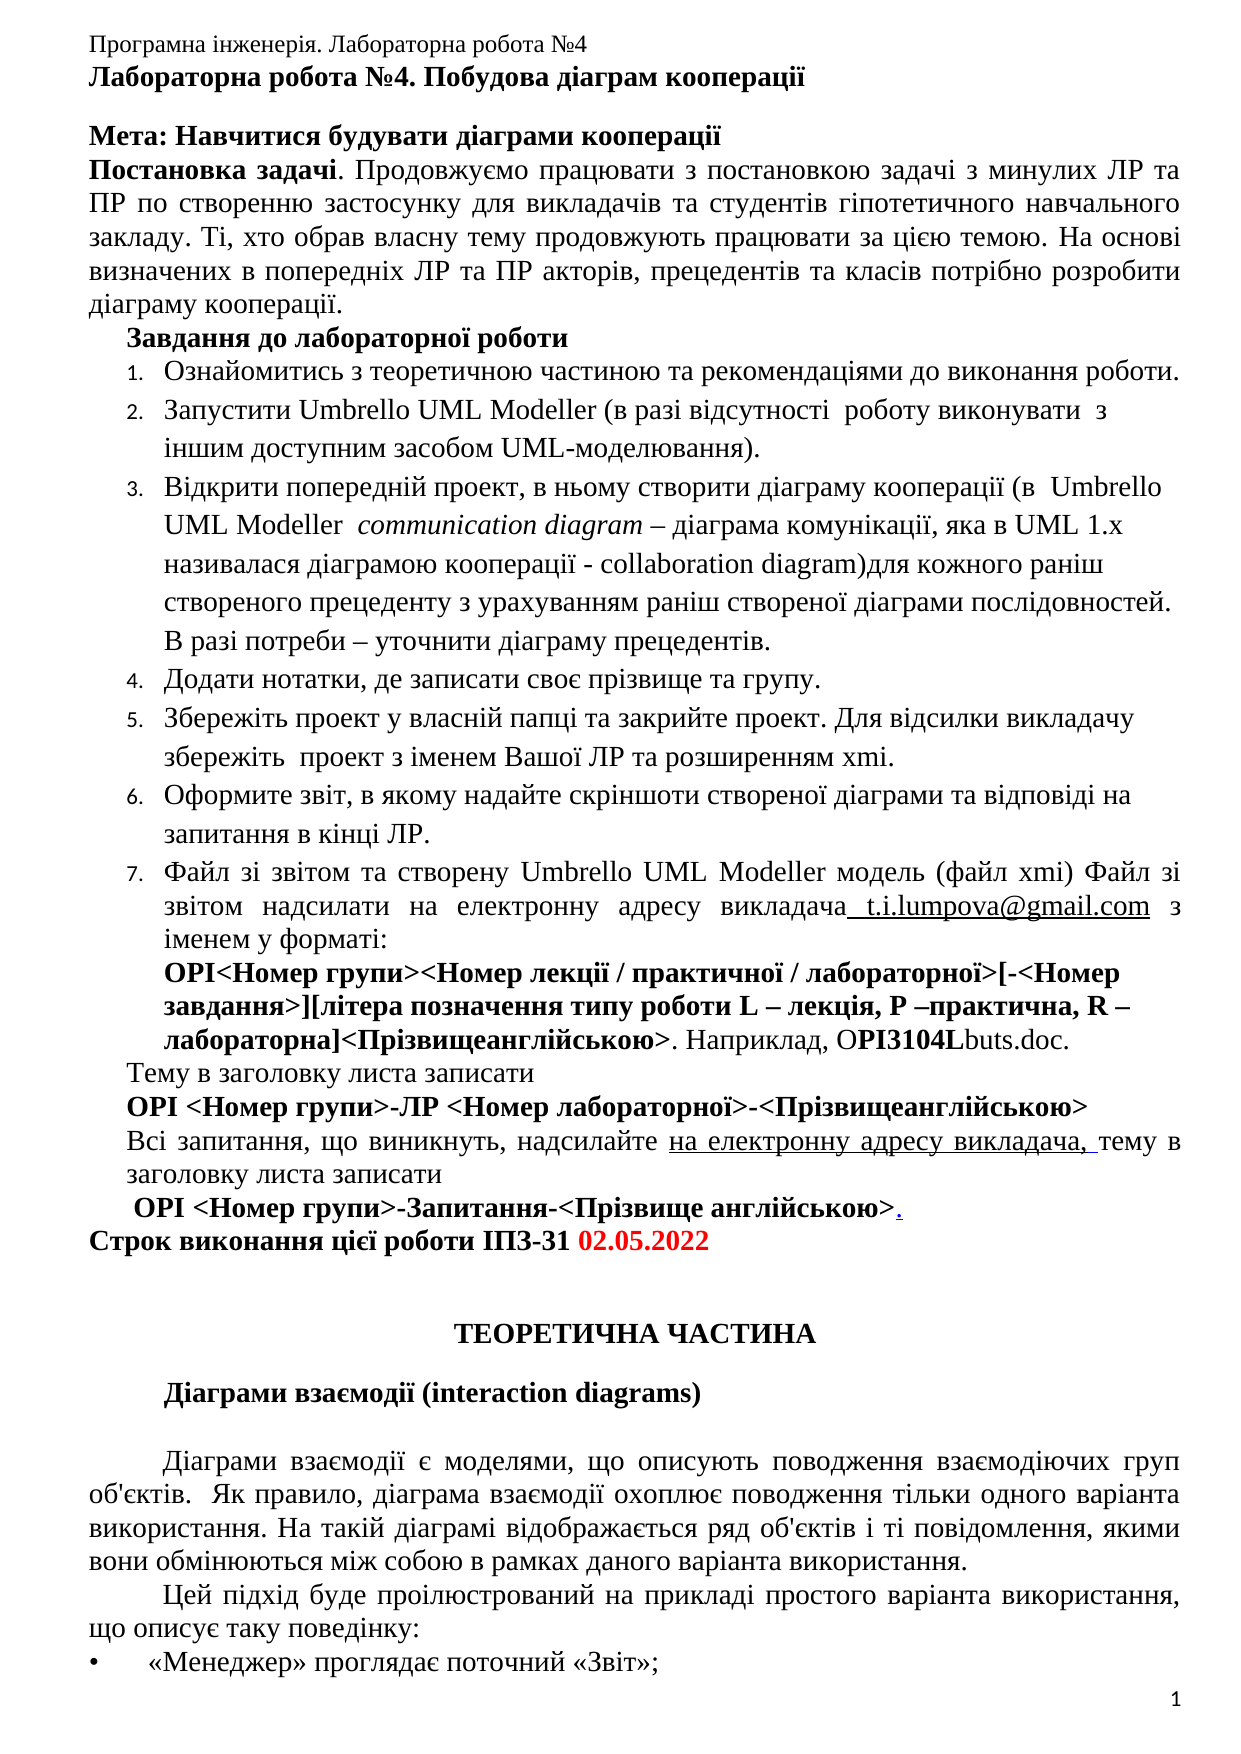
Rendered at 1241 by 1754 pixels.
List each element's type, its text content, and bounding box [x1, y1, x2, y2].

list Оформите звіт, в якому надайте скріншоти створеної діаграми та відповіді на запитання в кінці ЛР. [126, 777, 1181, 849]
text Всі запитання, що виникнуть, надсилайте на електронну адресу викладача, тему в заголовку листа записати [126, 1123, 1181, 1190]
text Діаграми взаємодії (interaction diagrams) [164, 1376, 1181, 1409]
text • «Менеджер» проглядає поточний «Звіт»; [89, 1644, 1181, 1677]
list Файл зі звітом та створену Umbrello UML Modeller модель (файл xmi) Файл зі звітом надсилати на електронну адресу викладача t.i.lumpova@gmail.com з іменем у форматі: [126, 854, 1181, 955]
text Цей підхід буде проілюстрований на прикладі простого варіанта використання, що описує таку поведінку: [89, 1577, 1181, 1644]
text Лабораторна робота №4. Побудова діаграм кооперації [89, 59, 1181, 93]
text ОPI <Номер групи>-ЛР <Номер лабораторної>-<Прізвищеанглійською> [126, 1089, 1181, 1123]
text Мета: Навчитися будувати діаграми кооперації [89, 118, 1181, 152]
list Ознайомитись з теоретичною частиною та рекомендаціями до виконання роботи. [126, 353, 1181, 387]
text Тему в заголовку листа записати [126, 1056, 1181, 1089]
list ОPI<Номер групи><Номер лекції / практичної / лабораторної>[-<Номер завдання>][літера позначення типу роботи L – лекція, P –практична, R – лабораторна]<Прізвищеанглійською>. Наприклад, ОPI3104Lbuts.doc. [164, 955, 1181, 1056]
list Відкрити попередній проект, в ньому створити діаграму кооперації (в Umbrello UML Modeller communication diagram – діаграма комунікації, яка в UML 1.x називалася діаграмою кооперації - collaboration diagram)для кожного раніш створеного прецеденту з урахуванням раніш створеної діаграми послідовностей. В разі потреби – уточнити діаграму прецедентів. [126, 469, 1181, 657]
text ТЕОРЕТИЧНА ЧАСТИНА [89, 1316, 1181, 1350]
list ОPI <Номер групи>-Запитання-<Прізвище англійською>. [133, 1190, 1181, 1223]
text Строк виконання цієї роботи ІПЗ-31 02.05.2022 [89, 1223, 1181, 1257]
text Постановка задачі. Продовжуємо працювати з постановкою задачі з минулих ЛР та ПР по створенню застосунку для викладачів та студентів гіпотетичного навчального закладу. Ті, хто обрав власну тему продовжують працювати за цією темою. На основі визначених в попередніх ЛР та ПР акторів, прецедентів та класів потрібно розробити діаграму кооперації. [89, 152, 1181, 320]
list Додати нотатки, де записати своє прізвище та групу. [126, 662, 1181, 695]
list Збережіть проект у власній папці та закрийте проект. Для відсилки викладачу збережіть проект з іменем Вашої ЛР та розширенням xmi. [126, 700, 1181, 772]
list Запустити Umbrello UML Modeller (в разі відсутності роботу виконувати з іншим доступним засобом UML-моделювання). [126, 392, 1181, 464]
text Завдання до лабораторної роботи [89, 320, 1181, 353]
text Діаграми взаємодії є моделями, що описують поводження взаємодіючих груп об'єктів. Як правило, діаграма взаємодії охоплює поводження тільки одного варіанта використання. На такій діаграмі відображається ряд об'єктів і ті повідомлення, якими вони обмінюються між собою в рамках даного варіанта використання. [89, 1443, 1181, 1577]
